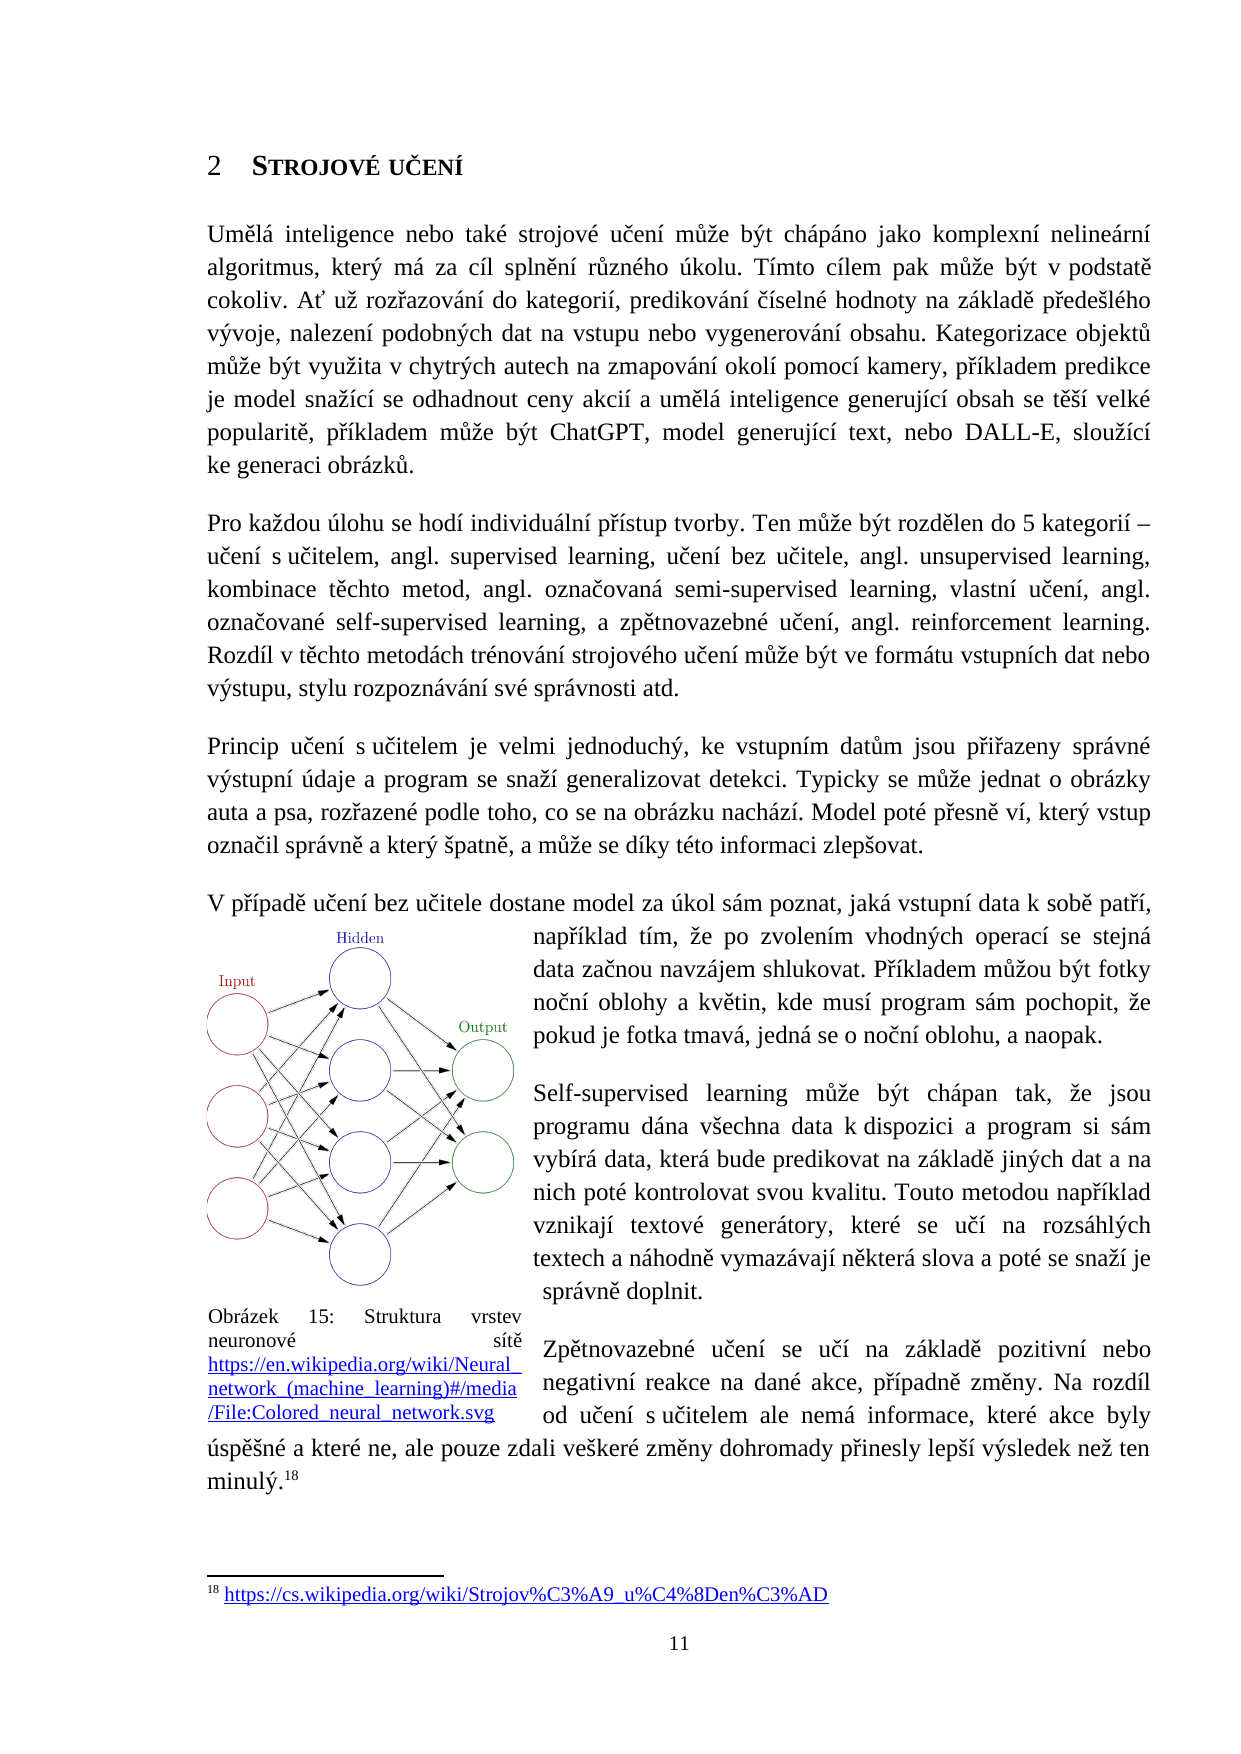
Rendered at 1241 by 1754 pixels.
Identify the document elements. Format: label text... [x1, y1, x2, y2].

text Umělá inteligence nebo také strojové učení může být chápáno jako komplexní nelineární algoritmus, který má za cíl splnění různého úkolu. Tímto cílem pak může být v podstatě cokoliv. Ať už rozřazování do kategorií, predikování číselné hodnoty na základě předešlého vývoje, nalezení podobných dat na vstupu nebo vygenerování obsahu. Kategorizace objektů může být využita v chytrých autech na zmapování okolí pomocí kamery, příkladem predikce je model snažící se odhadnout ceny akcií a umělá inteligence generující obsah se těší velké popularitě, příkladem může být ChatGPT, model generující text, nebo DALL-E, sloužící ke generaci obrázků. [207, 219, 1152, 479]
subtitle Strojové učení [207, 148, 1152, 181]
text Pro každou úlohu se hodí individuální přístup tvorby. Ten může být rozdělen do 5 kategorií – učení s učitelem, angl. supervised learning, učení bez učitele, angl. unsupervised learning, kombinace těchto metod, angl. označovaná semi-supervised learning, vlastní učení, angl. označované self-supervised learning, a zpětnovazebné učení, angl. reinforcement learning. Rozdíl v těchto metodách trénování strojového učení může být ve formátu vstupních dat nebo výstupu, stylu rozpoznávání své správnosti atd. [207, 508, 1152, 702]
text Princip učení s učitelem je velmi jednoduchý, ke vstupním datům jsou přiřazeny správné výstupní údaje a program se snaží generalizovat detekci. Typicky se může jednat o obrázky auta a psa, rozřazené podle toho, co se na obrázku nachází. Model poté přesně ví, který vstup označil správně a který špatně, a může se díky této informaci zlepšovat. [207, 731, 1152, 859]
text Self-supervised learning může být chápan tak, že jsou programu dána všechna data k dispozici a program si sám vybírá data, která bude predikovat na základě jiných dat a na nich poté kontrolovat svou kvalitu. Touto metodou například vznikají textové generátory, které se učí na rozsáhlých textech a náhodně vymazávají některá slova a poté se snaží je správně doplnit. [207, 1078, 1152, 1305]
picture [206, 930, 514, 1301]
text Zpětnovazebné učení se učí na základě pozitivní nebo negativní reakce na dané akce, případně změny. Na rozdíl od učení s učitelem ale nemá informace, které akce byly úspěšné a které ne, ale pouze zdali veškeré změny dohromady přinesly lepší výsledek než ten minulý. [207, 1334, 1152, 1495]
text V případě učení bez učitele dostane model za úkol sám poznat, jaká vstupní data k sobě patří, například tím, že po zvolením vhodných operací se stejná data začnou navzájem shlukovat. Příkladem můžou být fotky noční oblohy a květin, kde musí program sám pochopit, že pokud je fotka tmavá, jedná se o noční oblohu, a naopak. [207, 888, 1152, 1049]
